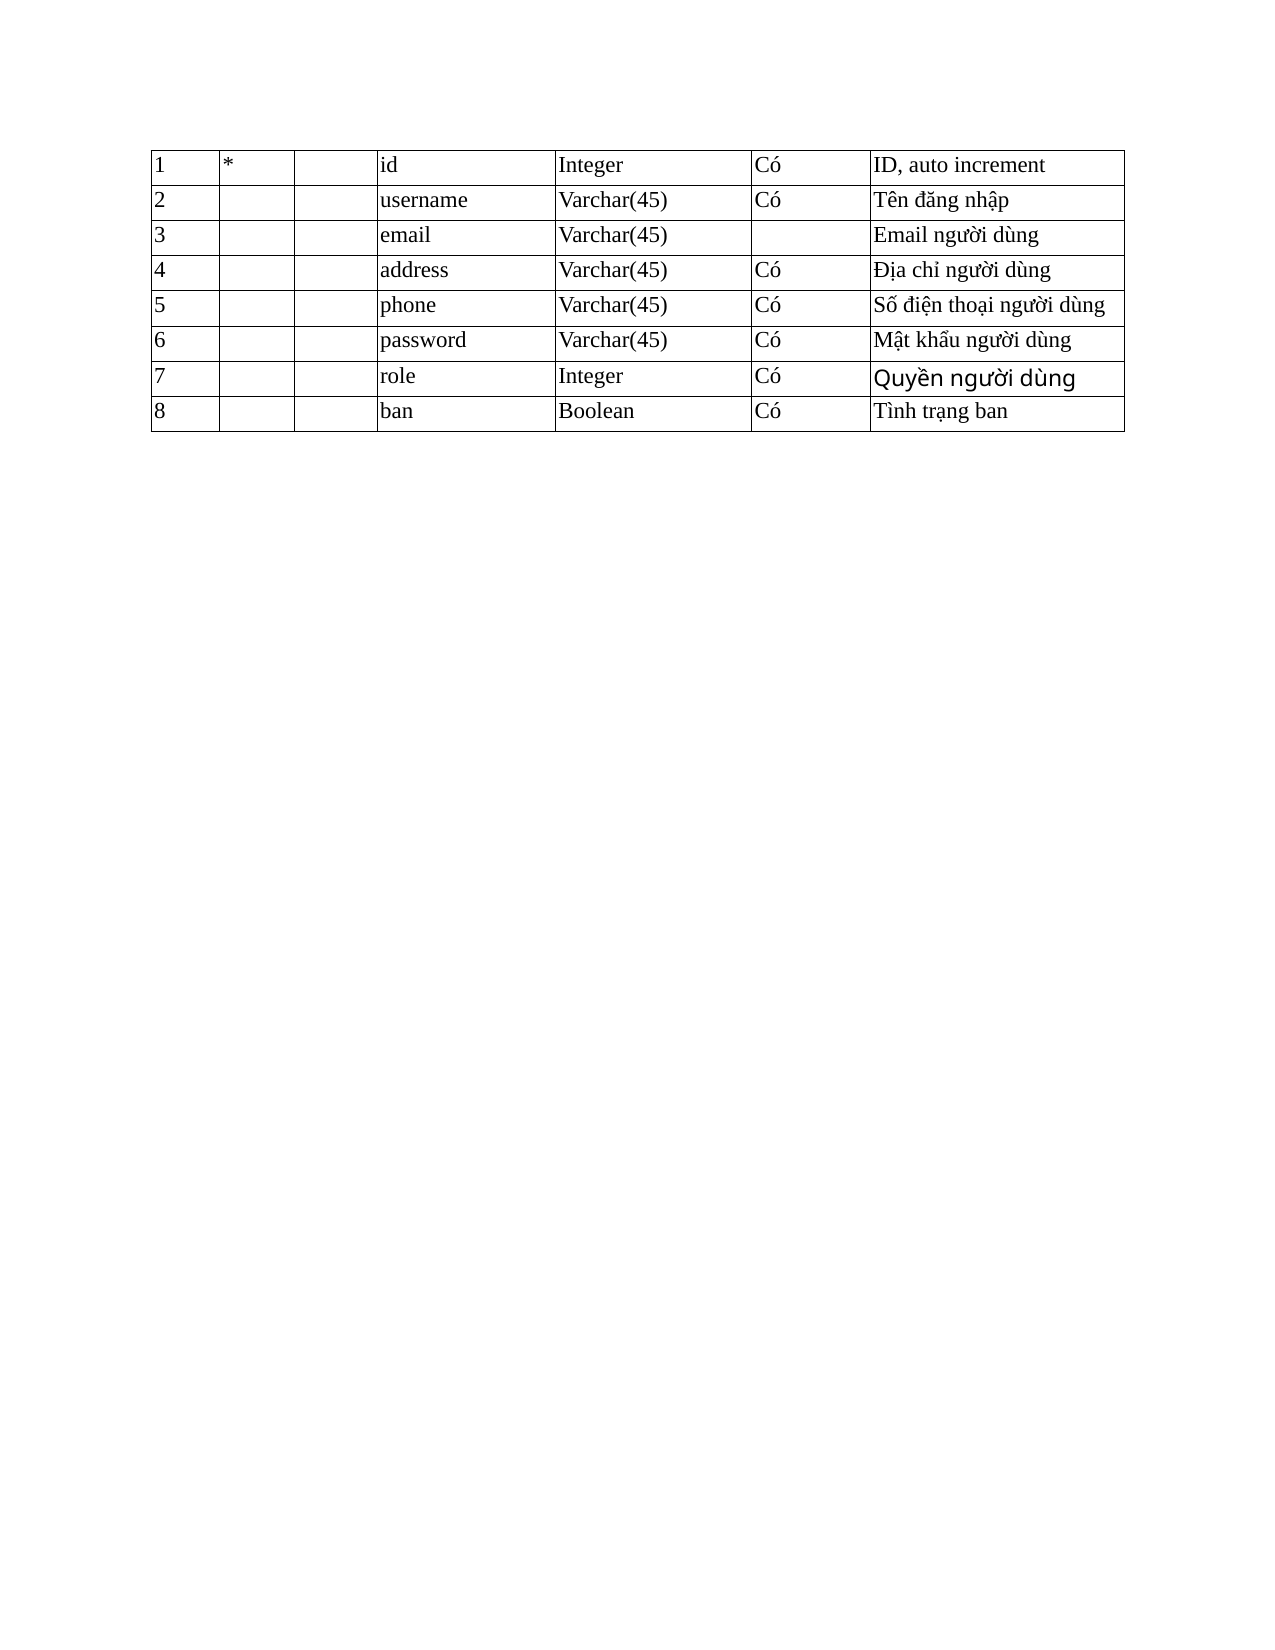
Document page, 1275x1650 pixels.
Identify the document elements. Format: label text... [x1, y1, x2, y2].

table_cell password [378, 327, 555, 361]
table_cell Varchar(45) [556, 256, 751, 290]
table_cell Tên đăng nhập [871, 186, 1124, 220]
table_cell Có [752, 186, 870, 220]
table_cell [295, 151, 377, 185]
table_cell 1 [152, 151, 219, 185]
table_cell Integer [556, 362, 751, 396]
table_cell 4 [152, 256, 219, 290]
table_cell Email người dùng [871, 221, 1124, 255]
table_cell role [378, 362, 555, 396]
table_cell [295, 362, 377, 396]
table_cell * [220, 151, 294, 185]
table_cell 5 [152, 291, 219, 326]
table_cell 2 [152, 186, 219, 220]
table_cell Có [752, 291, 870, 326]
table_cell [220, 256, 294, 290]
table_cell 7 [152, 362, 219, 396]
table_cell [220, 362, 294, 396]
table_cell ban [378, 397, 555, 431]
table_cell [752, 221, 870, 255]
table_cell email [378, 221, 555, 255]
table_cell Có [752, 327, 870, 361]
table_cell [220, 186, 294, 220]
table_cell Có [752, 397, 870, 431]
table_cell Địa chỉ người dùng [871, 256, 1124, 290]
table_cell [295, 256, 377, 290]
table_cell Quyền người dùng [871, 362, 1124, 396]
table_cell phone [378, 291, 555, 326]
table_cell 6 [152, 327, 219, 361]
table_cell Có [752, 151, 870, 185]
table_cell Boolean [556, 397, 751, 431]
table_cell address [378, 256, 555, 290]
table_cell [295, 186, 377, 220]
table_cell Tình trạng ban [871, 397, 1124, 431]
table_cell 3 [152, 221, 219, 255]
table_cell [220, 221, 294, 255]
table_cell [295, 291, 377, 326]
table_cell Số điện thoại người dùng [871, 291, 1124, 326]
table_cell 8 [152, 397, 219, 431]
table_cell [295, 327, 377, 361]
table_cell [220, 327, 294, 361]
table_cell ID, auto increment [871, 151, 1124, 185]
table_cell Integer [556, 151, 751, 185]
table_cell username [378, 186, 555, 220]
table_cell Varchar(45) [556, 291, 751, 326]
table_cell [295, 221, 377, 255]
table_cell Mật khẩu người dùng [871, 327, 1124, 361]
table_cell id [378, 151, 555, 185]
table_cell [220, 397, 294, 431]
table_cell Có [752, 256, 870, 290]
table_cell Varchar(45) [556, 186, 751, 220]
table_cell [295, 397, 377, 431]
table_cell Varchar(45) [556, 327, 751, 361]
table_cell Varchar(45) [556, 221, 751, 255]
table_cell Có [752, 362, 870, 396]
table_cell [220, 291, 294, 326]
